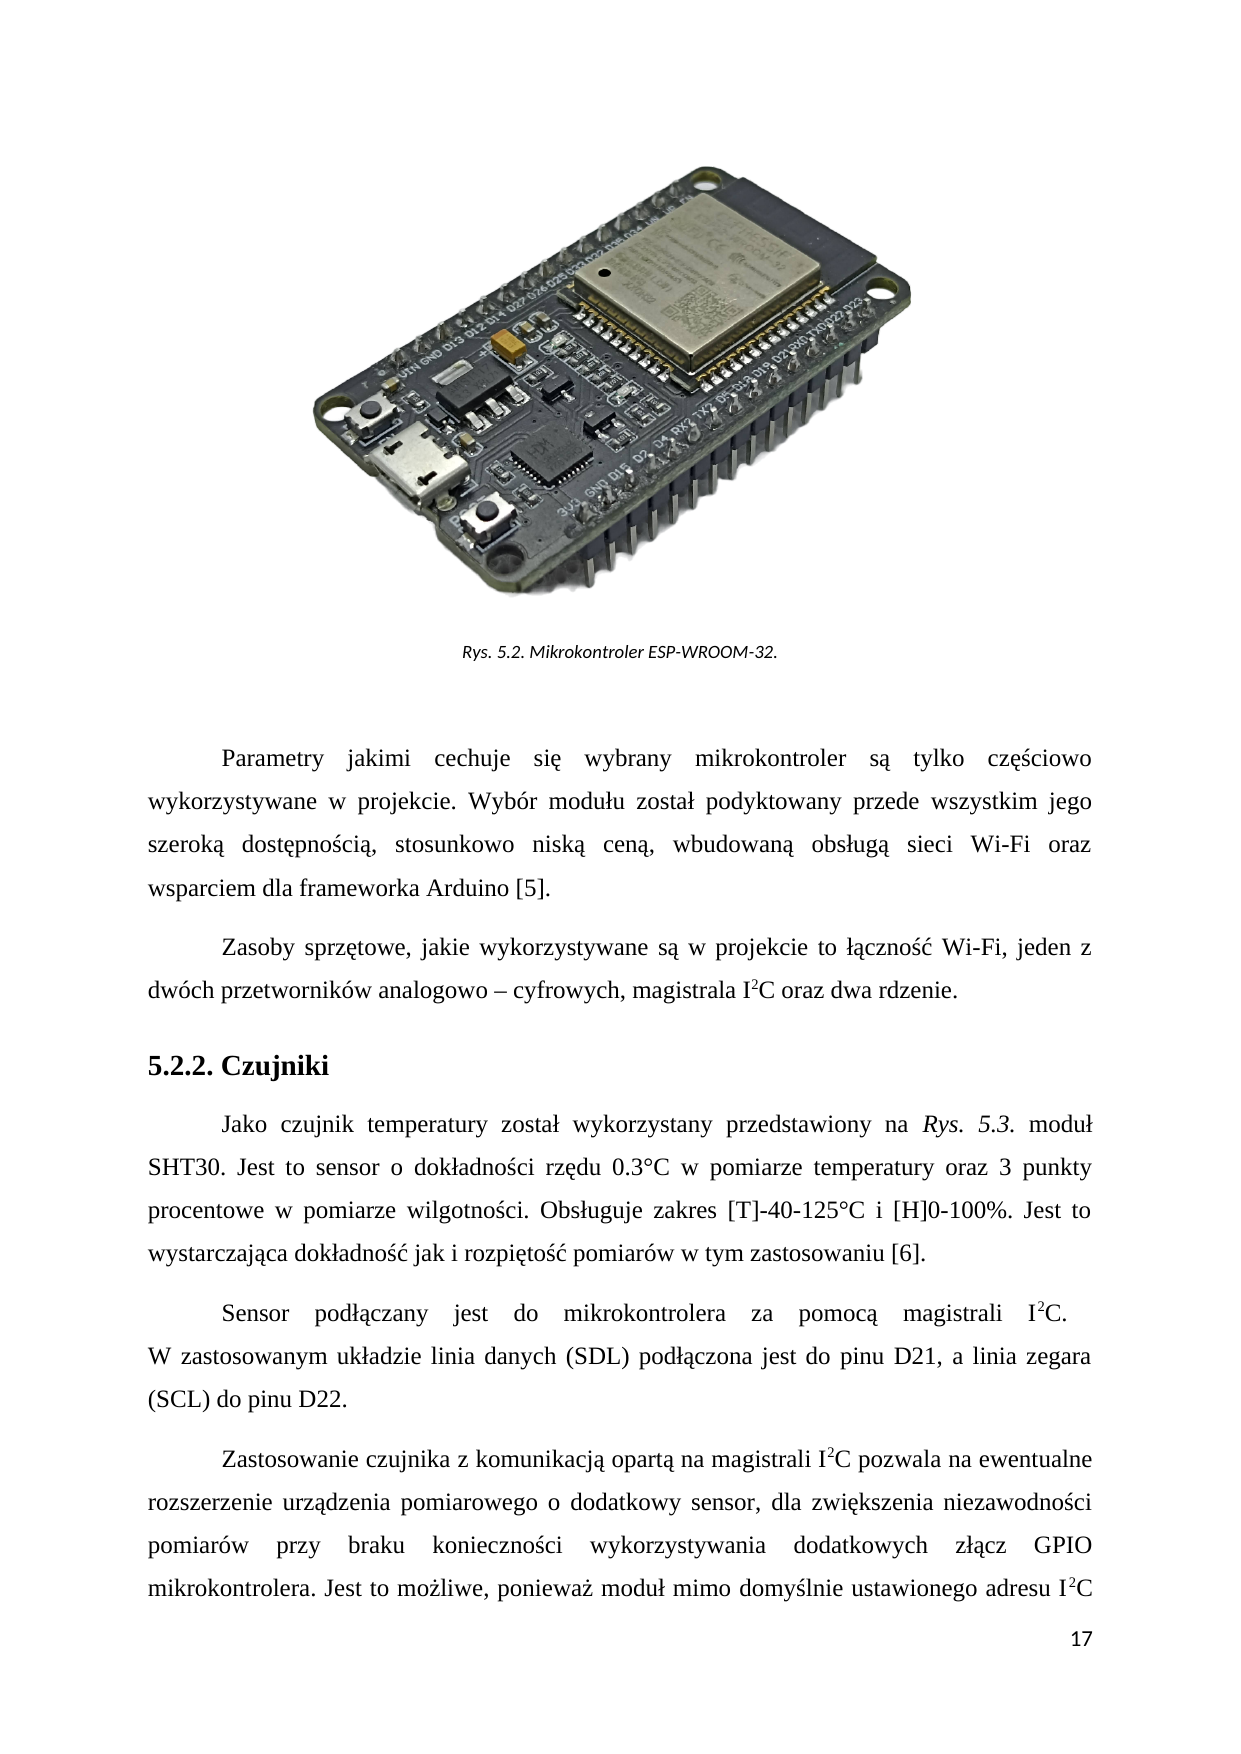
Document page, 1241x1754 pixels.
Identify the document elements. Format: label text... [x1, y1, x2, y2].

subtitle 5.2.2. Czujniki [148, 1048, 1093, 1081]
text Rys. 5.2. Mikrokontroler ESP-WROOM-32. [148, 640, 1093, 663]
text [148, 1444, 1093, 1602]
text Parametry jakimi cechuje się wybrany mikrokontroler są tylko częściowo wykorzystywane w projekcie. Wybór modułu został podyktowany przede wszystkim jego szeroką dostępnością, stosunkowo niską ceną, wbudowaną obsługą sieci Wi-Fi oraz wsparciem dla frameworka Arduino [5]. [148, 743, 1093, 901]
text Sensor podłączany jest do mikrokontrolera za pomocą magistrali I2C. W zastosowanym układzie linia danych (SDL) podłączona jest do pinu D21, a linia zegara (SCL) do pinu D22. [148, 1298, 1093, 1413]
text Zasoby sprzętowe, jakie wykorzystywane są w projekcie to łączność Wi-Fi, jeden z dwóch przetworników analogowo – cyfrowych, magistrala I2C oraz dwa rdzenie. [148, 932, 1093, 1004]
picture [147, 147, 1093, 610]
text Jako czujnik temperatury został wykorzystany przedstawiony na Rys. 5.3. moduł SHT30. Jest to sensor o dokładności rzędu 0.3°C w pomiarze temperatury oraz 3 punkty procentowe w pomiarze wilgotności. Obsługuje zakres [T]-40-125°C i [H]0-100%. Jest to wystarczająca dokładność jak i rozpiętość pomiarów w tym zastosowaniu [6]. [148, 1109, 1093, 1267]
